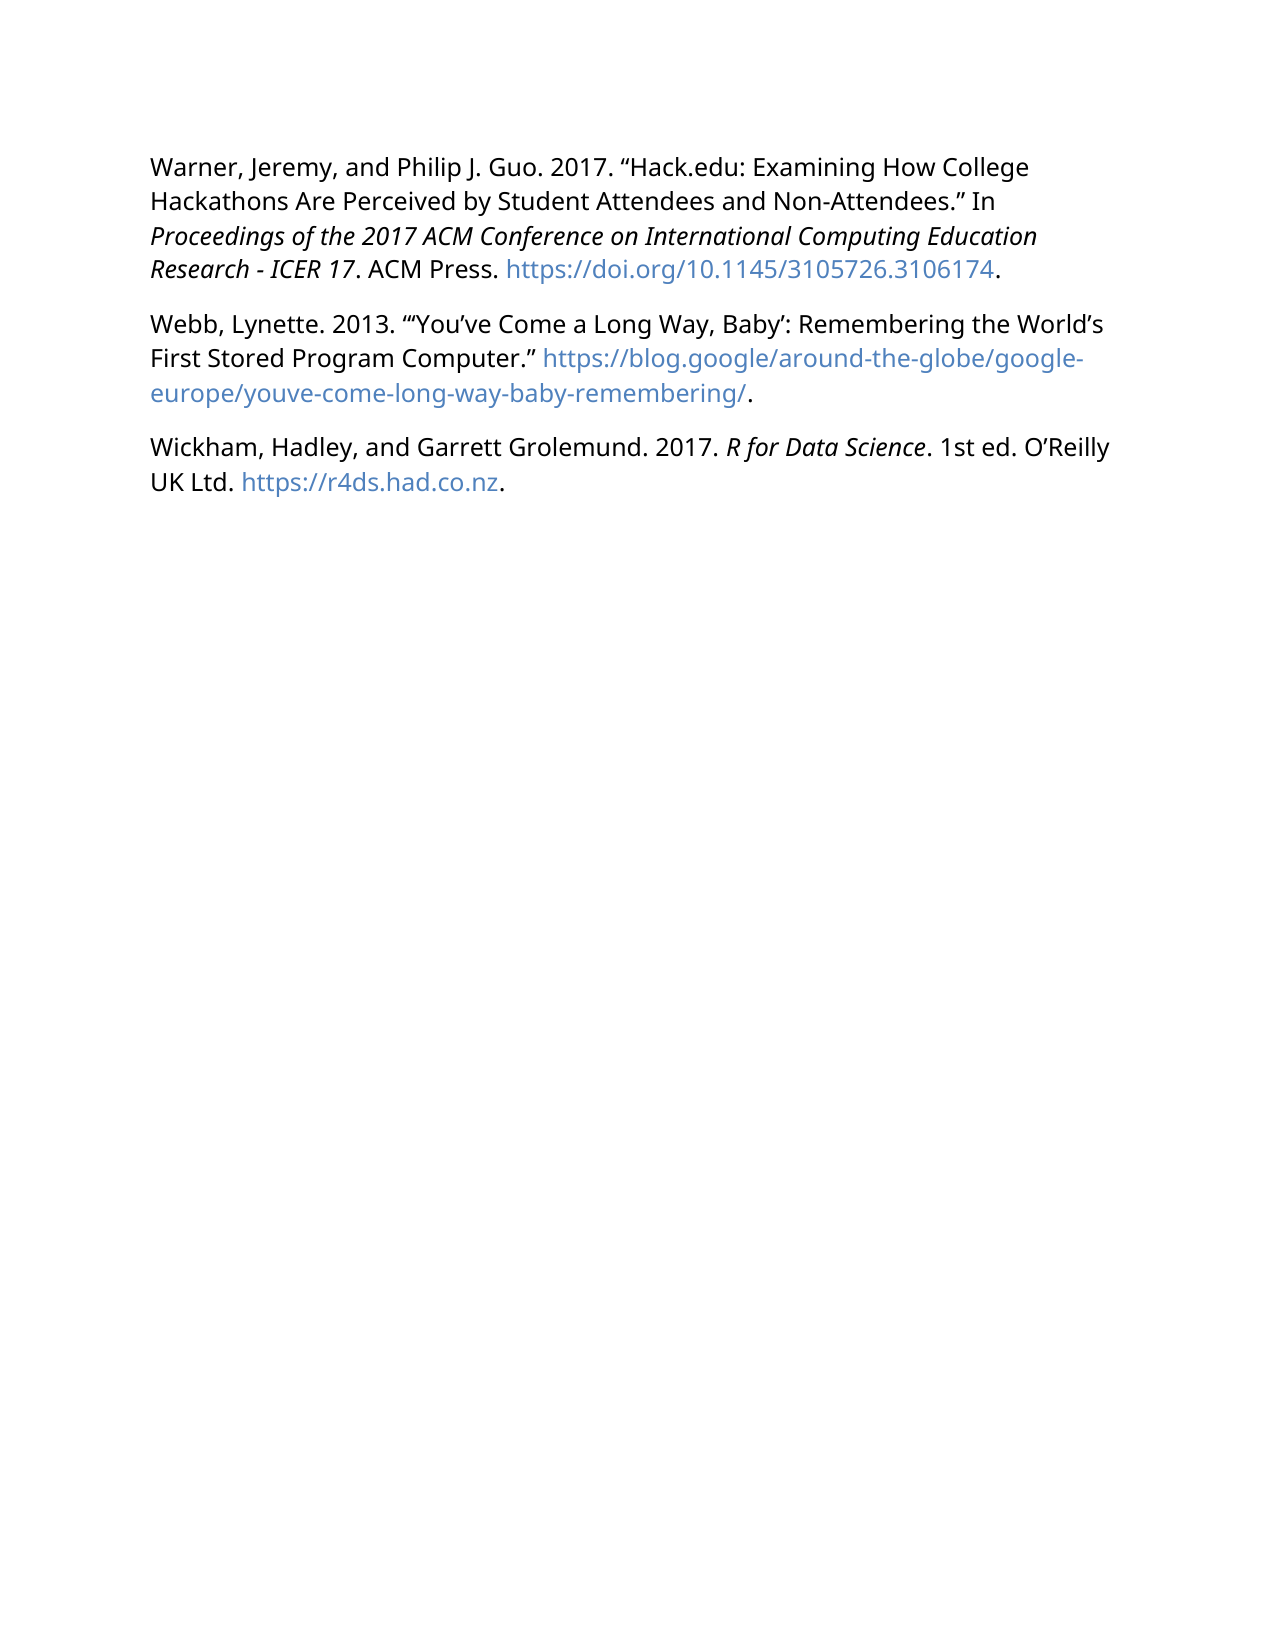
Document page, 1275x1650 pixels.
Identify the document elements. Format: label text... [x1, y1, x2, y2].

text Webb, Lynette. 2013. “‘You’ve Come a Long Way, Baby’: Remembering the World’s First Stored Program Computer.” https://blog.google/around-the-globe/google-europe/youve-come-long-way-baby-remembering/. [150, 307, 1125, 409]
text Wickham, Hadley, and Garrett Grolemund. 2017. R for Data Science. 1st ed. O’Reilly UK Ltd. https://r4ds.had.co.nz. [150, 430, 1125, 498]
text Warner, Jeremy, and Philip J. Guo. 2017. “Hack.edu: Examining How College Hackathons Are Perceived by Student Attendees and Non-Attendees.” In Proceedings of the 2017 ACM Conference on International Computing Education Research - ICER 17. ACM Press. https://doi.org/10.1145/3105726.3106174. [150, 150, 1125, 286]
